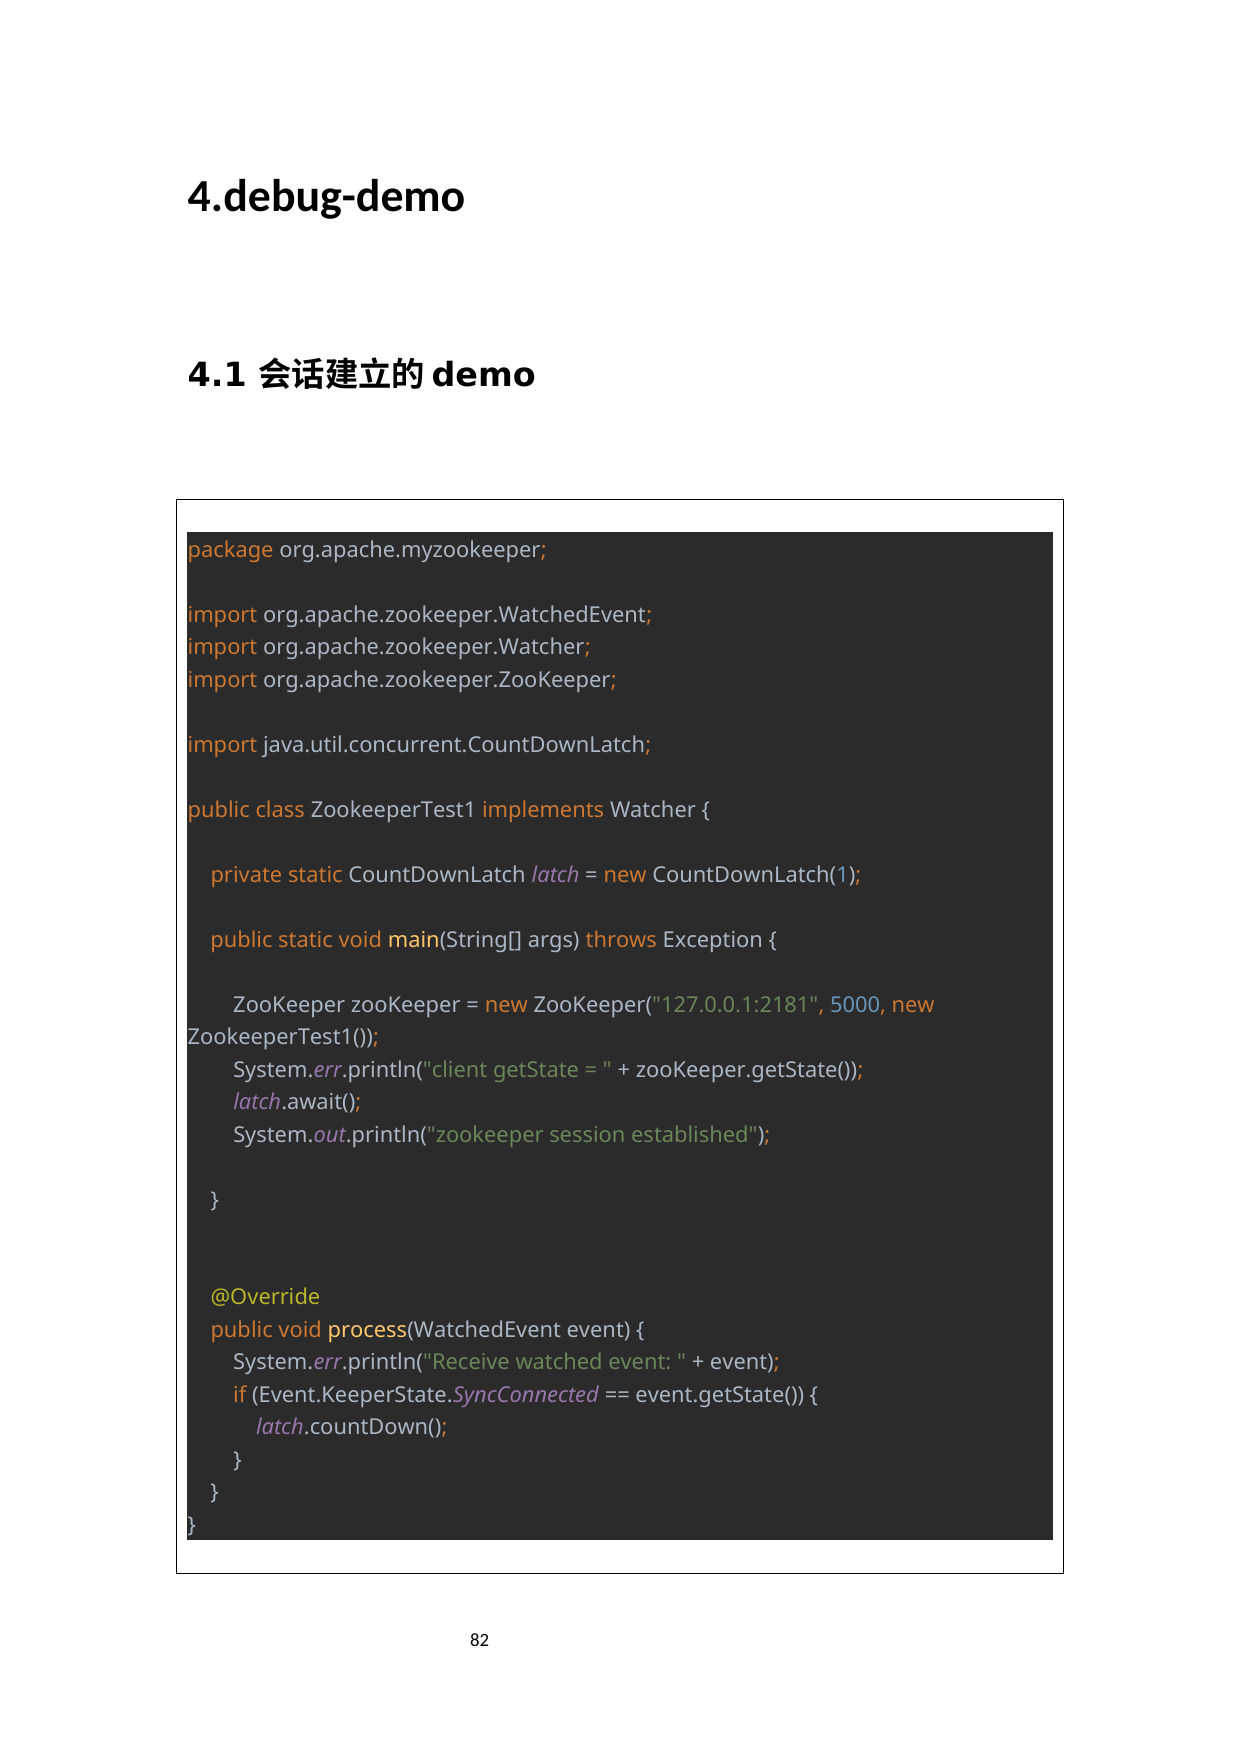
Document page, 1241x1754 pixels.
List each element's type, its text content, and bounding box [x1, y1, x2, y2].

subtitle debug-demo [187, 162, 1053, 227]
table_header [177, 500, 1063, 1572]
subtitle 4.1 会话建立的demo [187, 339, 1053, 404]
